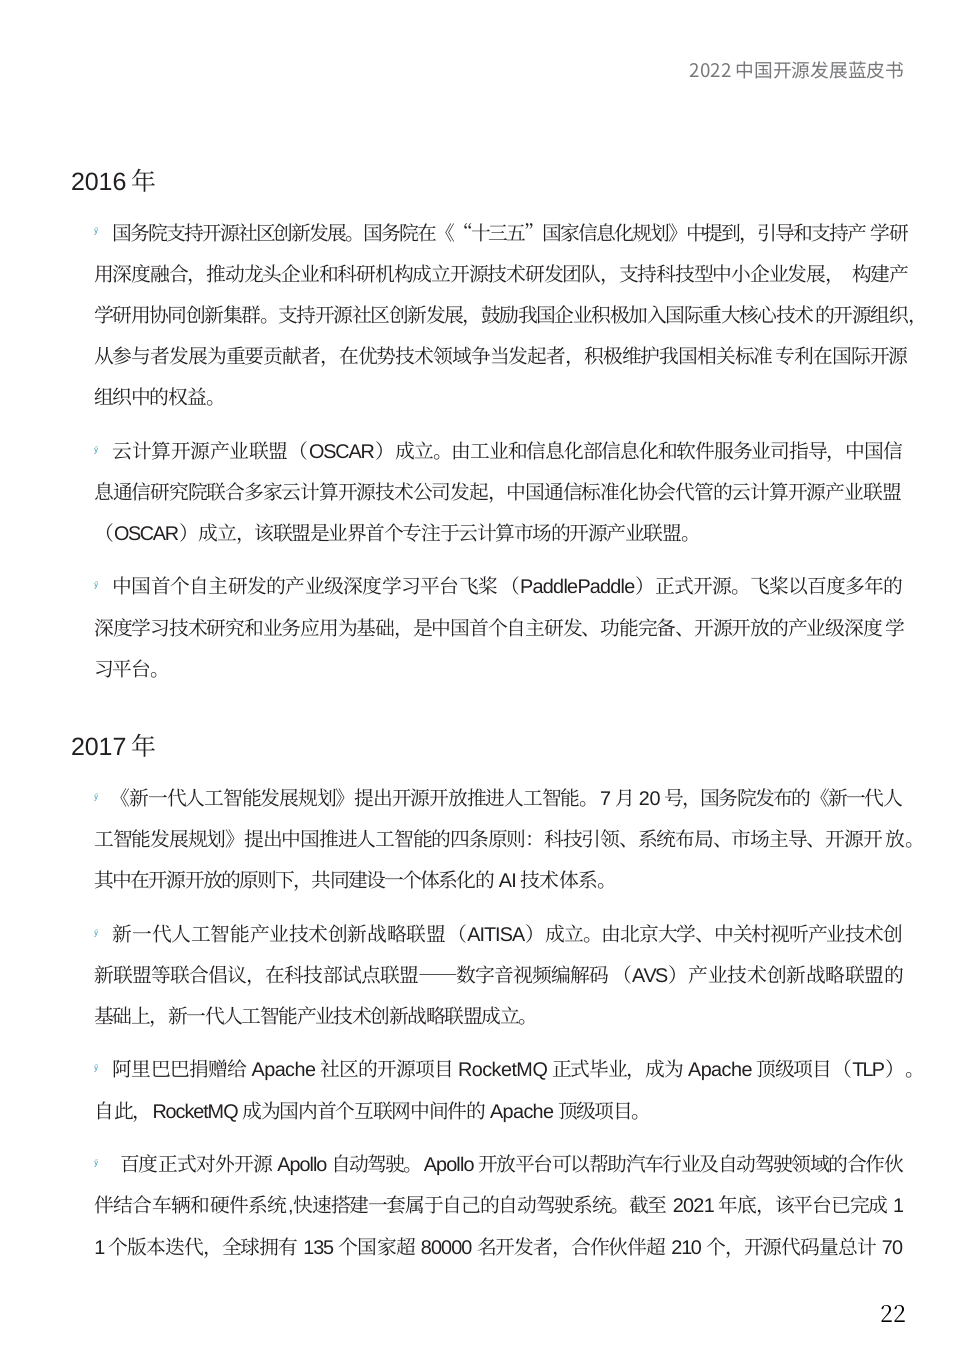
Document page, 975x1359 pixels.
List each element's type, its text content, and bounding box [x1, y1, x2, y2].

subtitle 2016年 [71, 161, 950, 197]
list 中国首个自主研发的产业级深度学习平台飞桨（PaddlePaddle）正式开源。飞桨以百度多年的深度学习技术研究和业务应用为基础，是中国首个自主研发、功能完备、开源开放的产业级深度学习平台。 [94, 571, 905, 682]
list 《新一代人工智能发展规划》提出开源开放推进人工智能。7月20号，国务院发布的《新一代人工智能发展规划》提出中国推进人工智能的四条原则：科技引领、系统布局、市场主导、开源开放。其中在开源开放的原则下，共同建设一个体系化的AI技术体系。 [94, 783, 905, 893]
list 云计算开源产业联盟（OSCAR）成立。由工业和信息化部信息化和软件服务业司指导，中国信息通信研究院联合多家云计算开源技术公司发起，中国通信标准化协会代管的云计算开源产业联盟（OSCAR）成立，该联盟是业界首个专注于云计算市场的开源产业联盟。 [94, 435, 905, 546]
list 国务院支持开源社区创新发展。国务院在《“十三五”国家信息化规划》中提到，引导和支持产学研用深度融合，推动龙头企业和科研机构成立开源技术研发团队，支持科技型中小企业发展， 构建产学研用协同创新集群。支持开源社区创新发展，鼓励我国企业积极加入国际重大核心技术的开源组织，从参与者发展为重要贡献者，在优势技术领域争当发起者，积极维护我国相关标准专利在国际开源组织中的权益。 [94, 217, 909, 410]
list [94, 1149, 904, 1260]
subtitle 2017年 [71, 727, 950, 763]
list 新一代人工智能产业技术创新战略联盟（AITISA）成立。由北京大学、中关村视听产业技术创新联盟等联合倡议，在科技部试点联盟——数字音视频编解码（AVS）产业技术创新战略联盟的基础上，新一代人工智能产业技术创新战略联盟成立。 [94, 918, 905, 1029]
list 阿里巴巴捐赠给Apache社区的开源项目RocketMQ正式毕业，成为Apache顶级项目（TLP）。自此，RocketMQ成为国内首个互联网中间件的Apache顶级项目。 [94, 1054, 905, 1124]
